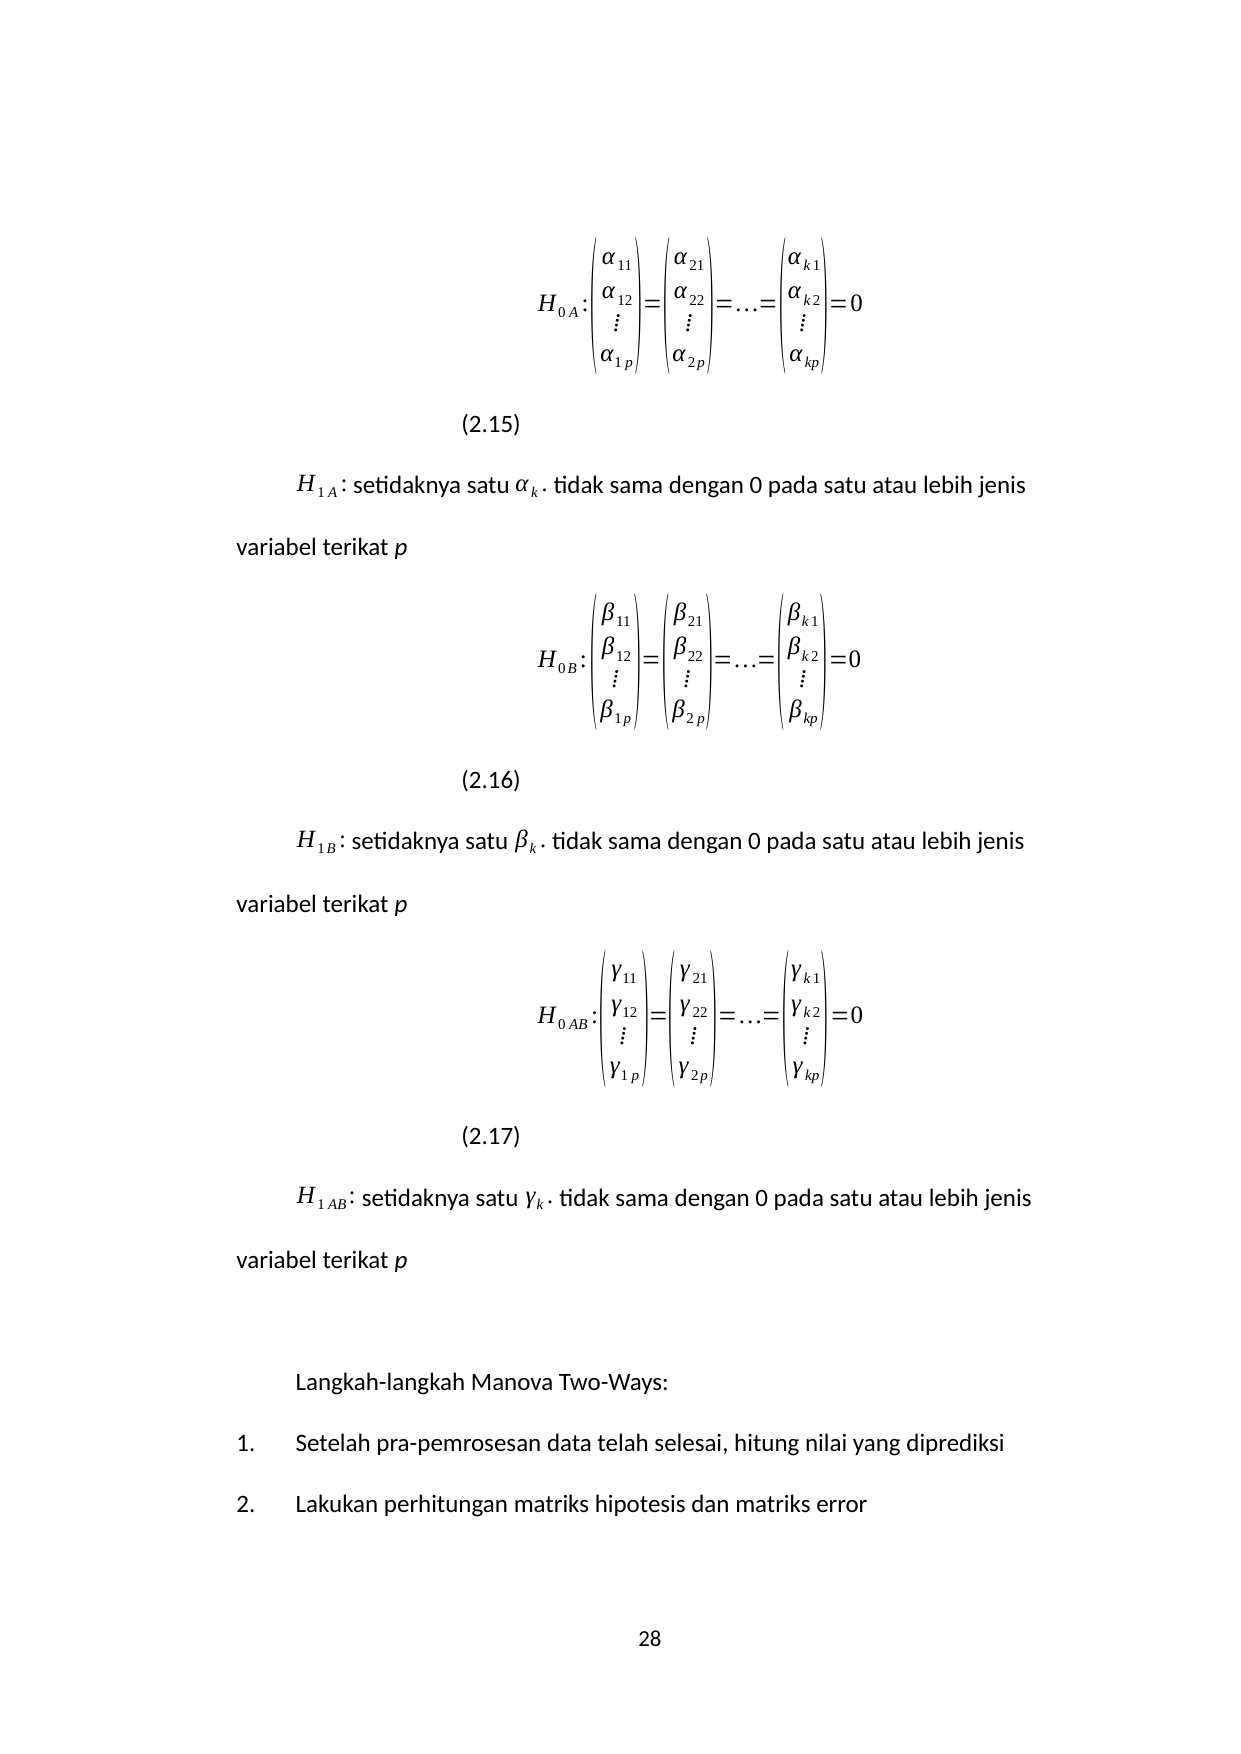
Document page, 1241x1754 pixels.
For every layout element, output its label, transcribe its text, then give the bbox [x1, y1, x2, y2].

text setidaknya satu tidak sama dengan 0 pada satu atau lebih jenis variabel terikat p [236, 469, 1063, 562]
text Langkah-langkah Manova Two-Ways: [236, 1366, 1063, 1397]
text setidaknya satu tidak sama dengan 0 pada satu atau lebih jenis variabel terikat p [236, 825, 1063, 918]
text (2.15) [461, 236, 1063, 438]
text (2.17) [461, 949, 1063, 1151]
text setidaknya satu tidak sama dengan 0 pada satu atau lebih jenis variabel terikat p [236, 1181, 1063, 1274]
text (2.16) [461, 592, 1063, 794]
list Lakukan perhitungan matriks hipotesis dan matriks error [236, 1488, 1063, 1519]
list Setelah pra-pemrosesan data telah selesai, hitung nilai yang diprediksi [236, 1427, 1063, 1458]
